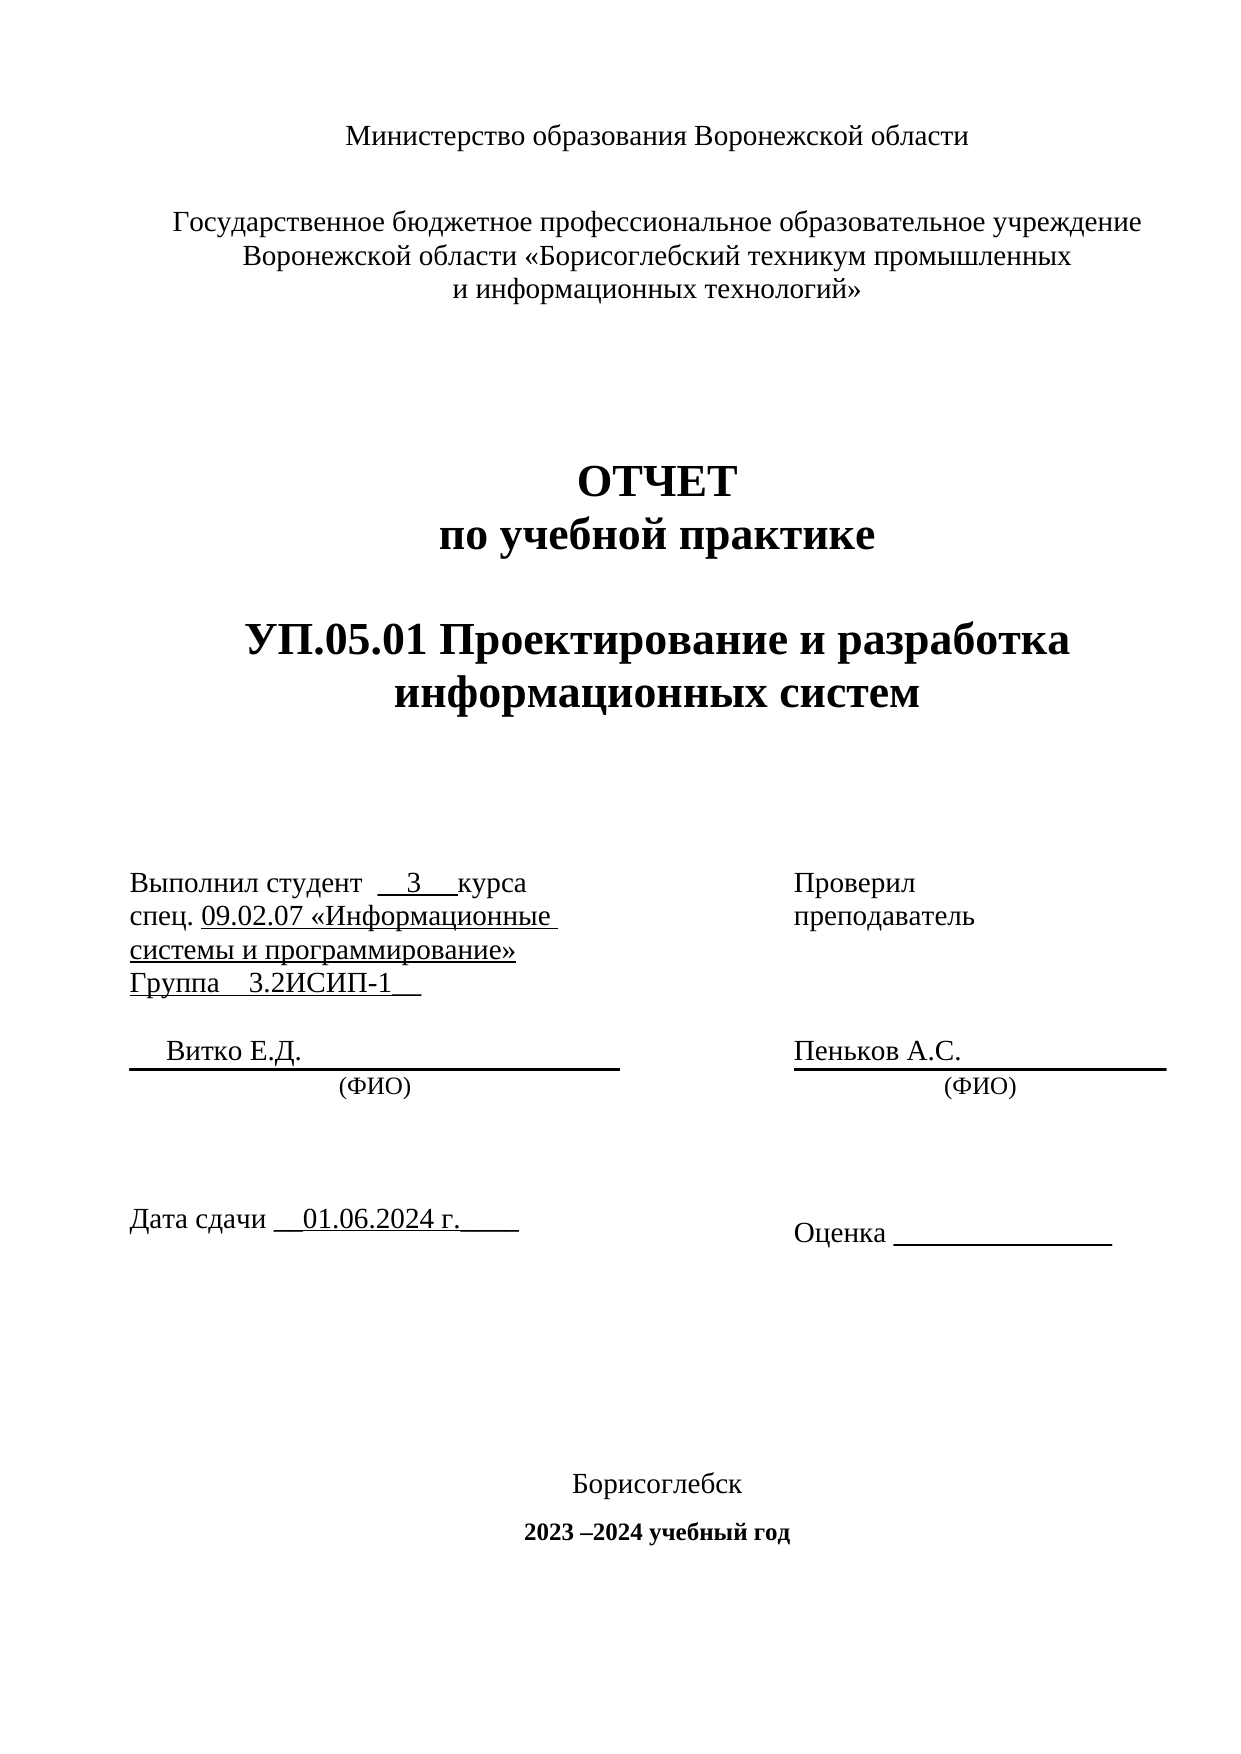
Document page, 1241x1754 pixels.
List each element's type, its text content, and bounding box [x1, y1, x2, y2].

text Государственное бюджетное профессиональное образовательное учреждение [162, 204, 1152, 238]
table_header Проверил преподаватель Пеньков А.С. (ФИО) Оценка _______________ [631, 865, 1178, 1249]
text УП.05.01 Проектирование и разработка информационных систем [162, 612, 1152, 717]
text Министерство образования Воронежской области [162, 118, 1152, 152]
table_header Выполнил студент __3__ курса спец. 09.02.07 «Информационные системы и программирование» Группа 3.2ИСИП-1__ Витко Е.Д. (ФИО) Дата сдачи __01.06.2024 г.____ [118, 865, 631, 1249]
text и информационных технологий» [162, 271, 1152, 305]
text ОТЧЕТ [162, 453, 1152, 506]
text Борисоглебск [162, 1467, 1152, 1500]
text по учебной практике [162, 506, 1152, 559]
text Воронежской области «Борисоглебский техникум промышленных [162, 238, 1152, 271]
text 2023 –2024 учебный год [162, 1517, 1152, 1546]
